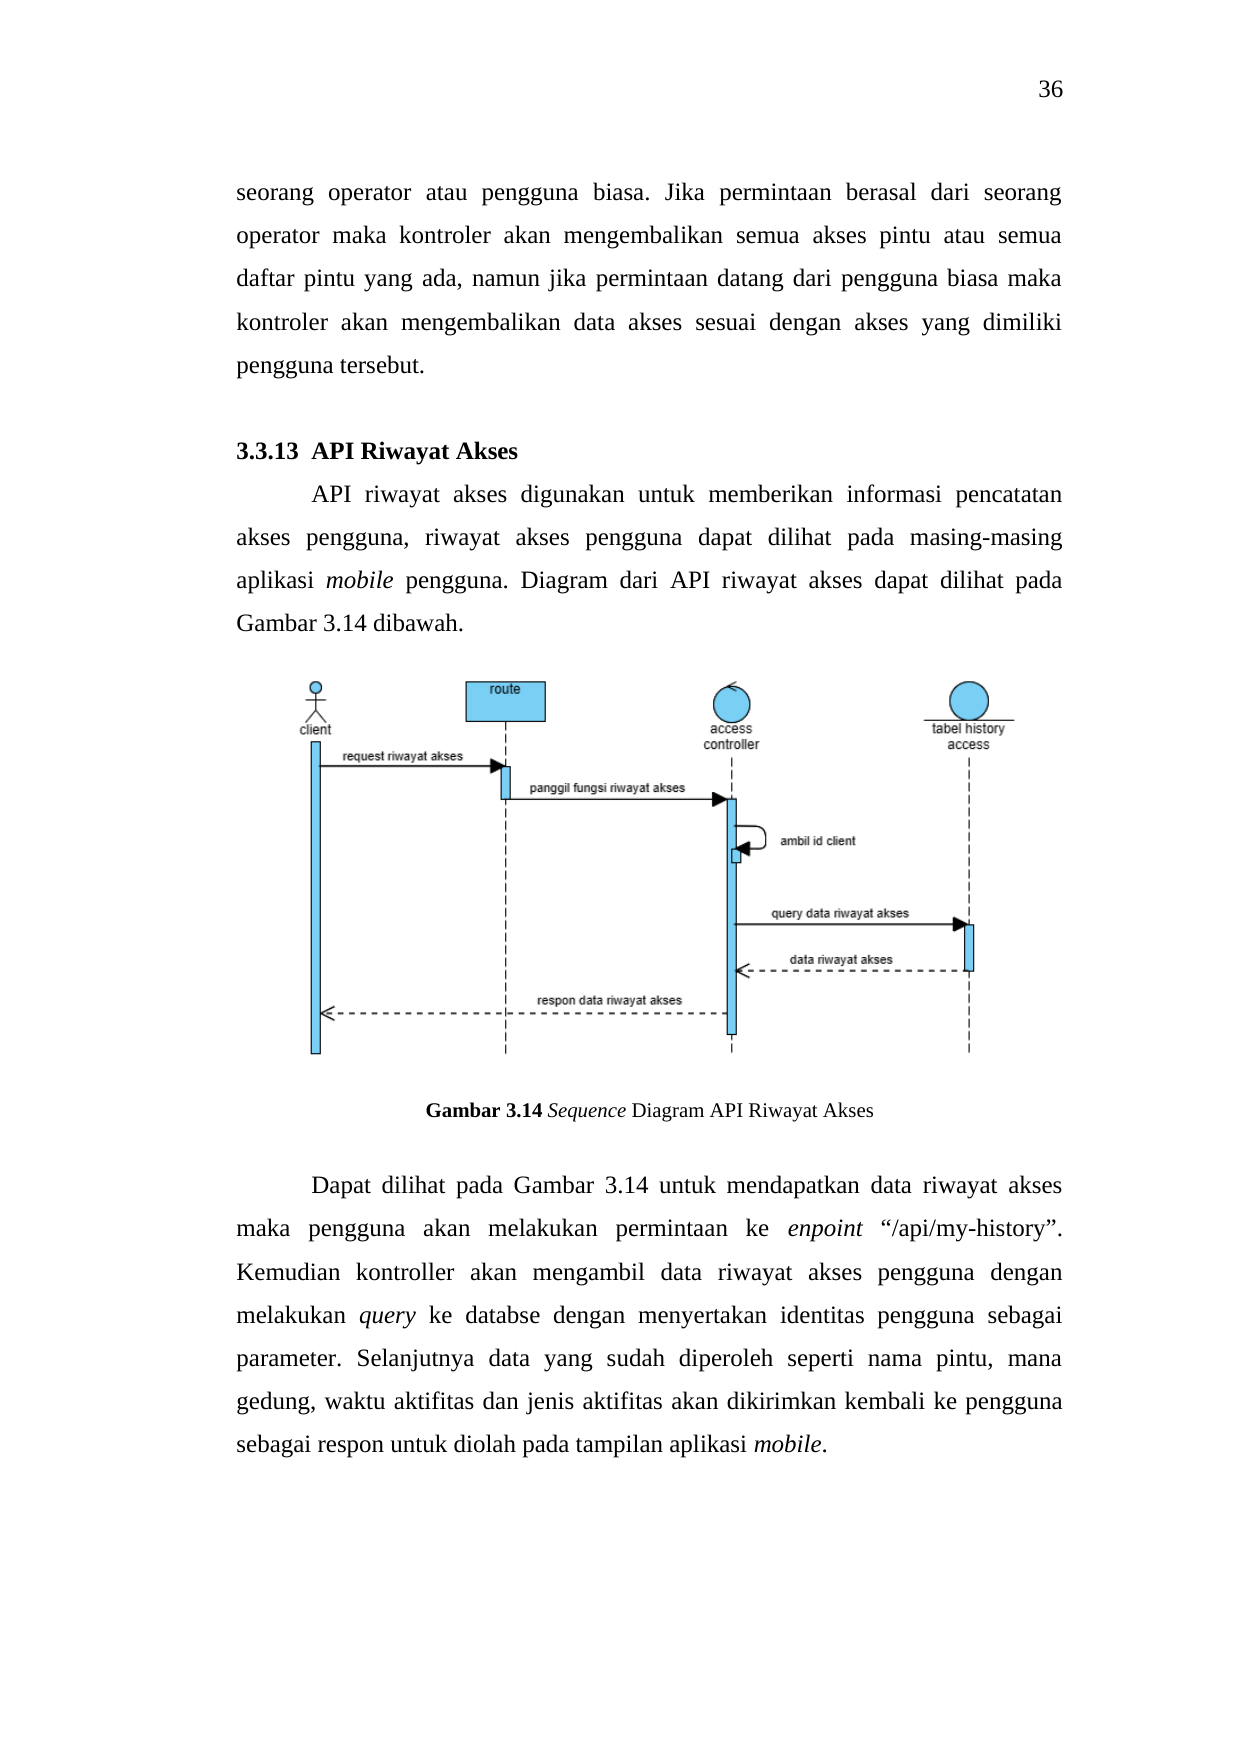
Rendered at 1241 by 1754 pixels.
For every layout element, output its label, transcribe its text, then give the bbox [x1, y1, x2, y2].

text API Riwayat Akses [236, 436, 1063, 465]
text API riwayat akses digunakan untuk memberikan informasi pencatatan akses pengguna, riwayat akses pengguna dapat dilihat pada masing-masing aplikasi mobile pengguna. Diagram dari API riwayat akses dapat dilihat pada Gambar 3.14 dibawah. [236, 479, 1063, 637]
picture [267, 651, 1032, 1084]
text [236, 177, 1063, 378]
text Gambar 3.14 Sequence Diagram API Riwayat Akses [236, 1098, 1063, 1122]
text Dapat dilihat pada Gambar 3.14 untuk mendapatkan data riwayat akses maka pengguna akan melakukan permintaan ke enpoint “/api/my-history”. Kemudian kontroller akan mengambil data riwayat akses pengguna dengan melakukan query ke databse dengan menyertakan identitas pengguna sebagai parameter. Selanjutnya data yang sudah diperoleh seperti nama pintu, mana gedung, waktu aktifitas dan jenis aktifitas akan dikirimkan kembali ke pengguna sebagai respon untuk diolah pada tampilan aplikasi mobile. [236, 1170, 1063, 1458]
